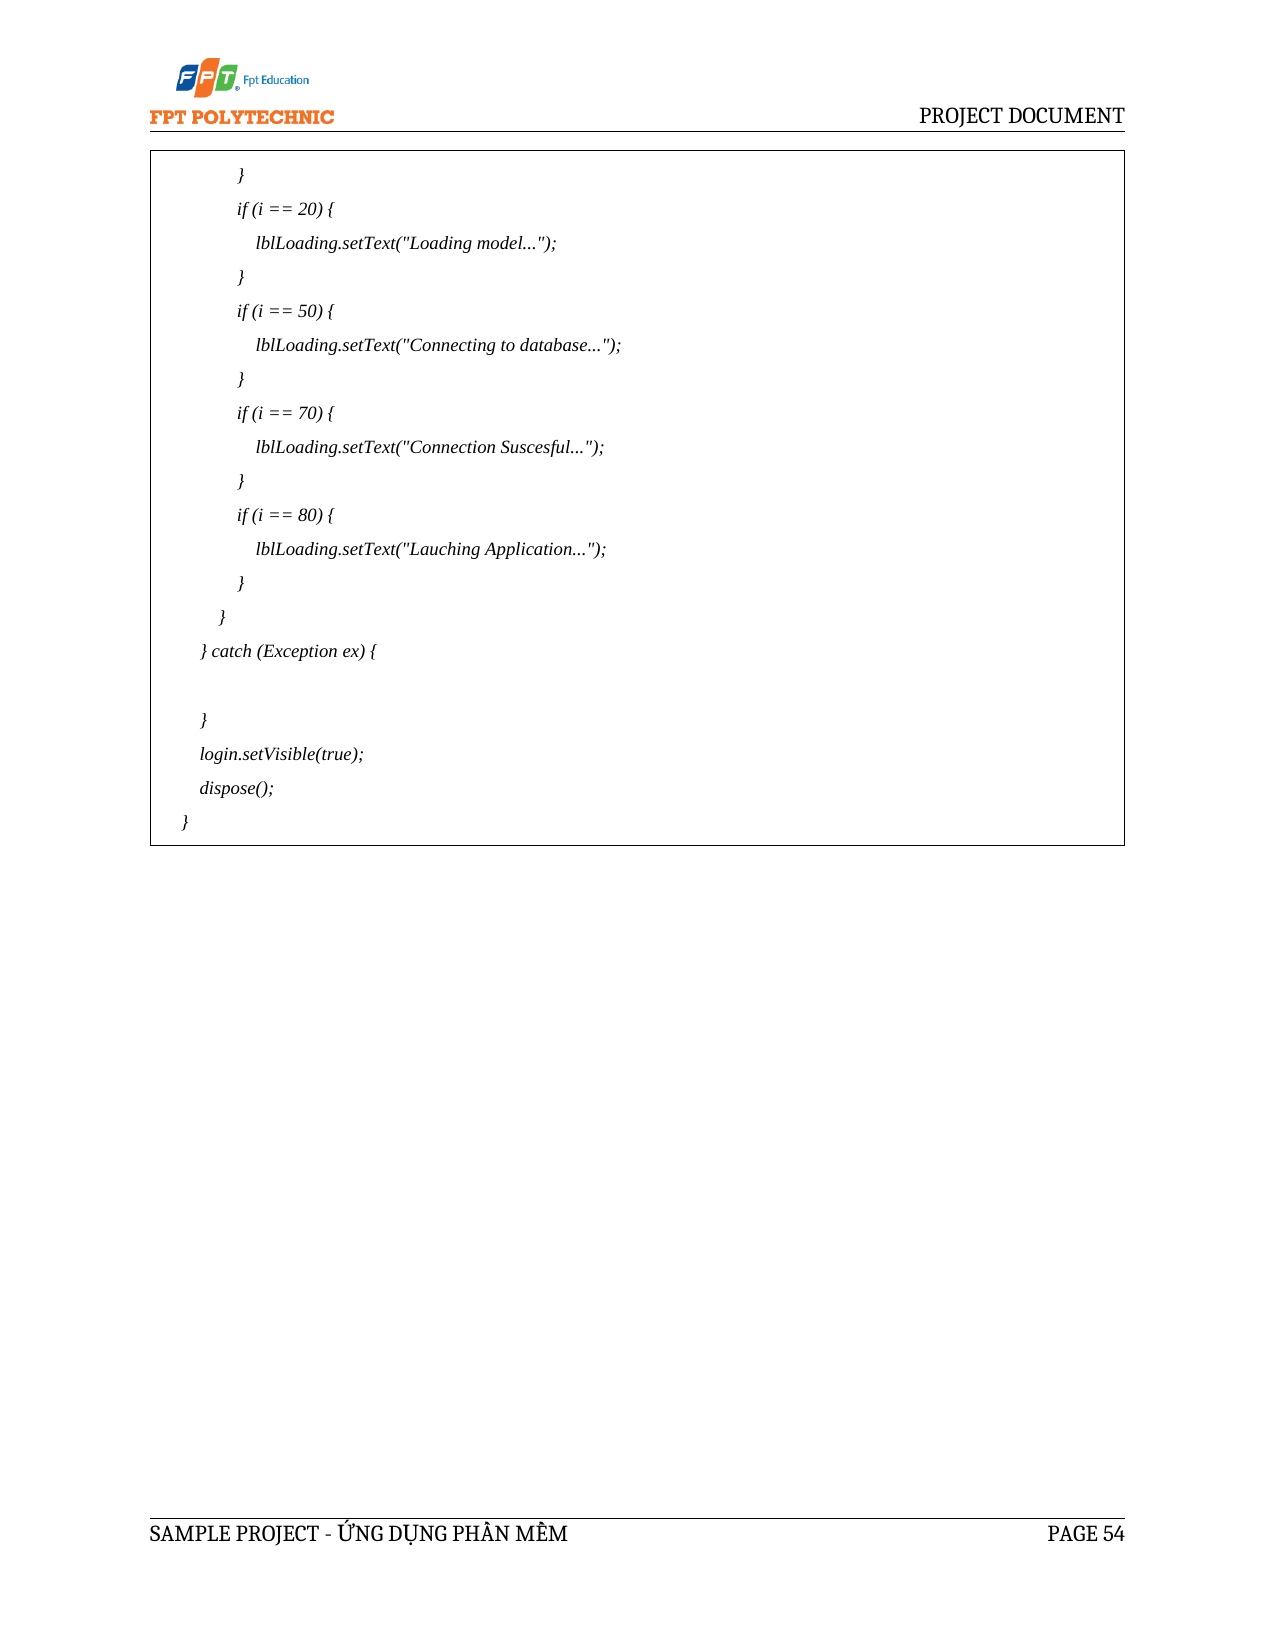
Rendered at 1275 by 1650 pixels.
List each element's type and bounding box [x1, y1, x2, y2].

picture [150, 58, 336, 124]
table_header [151, 151, 1124, 845]
